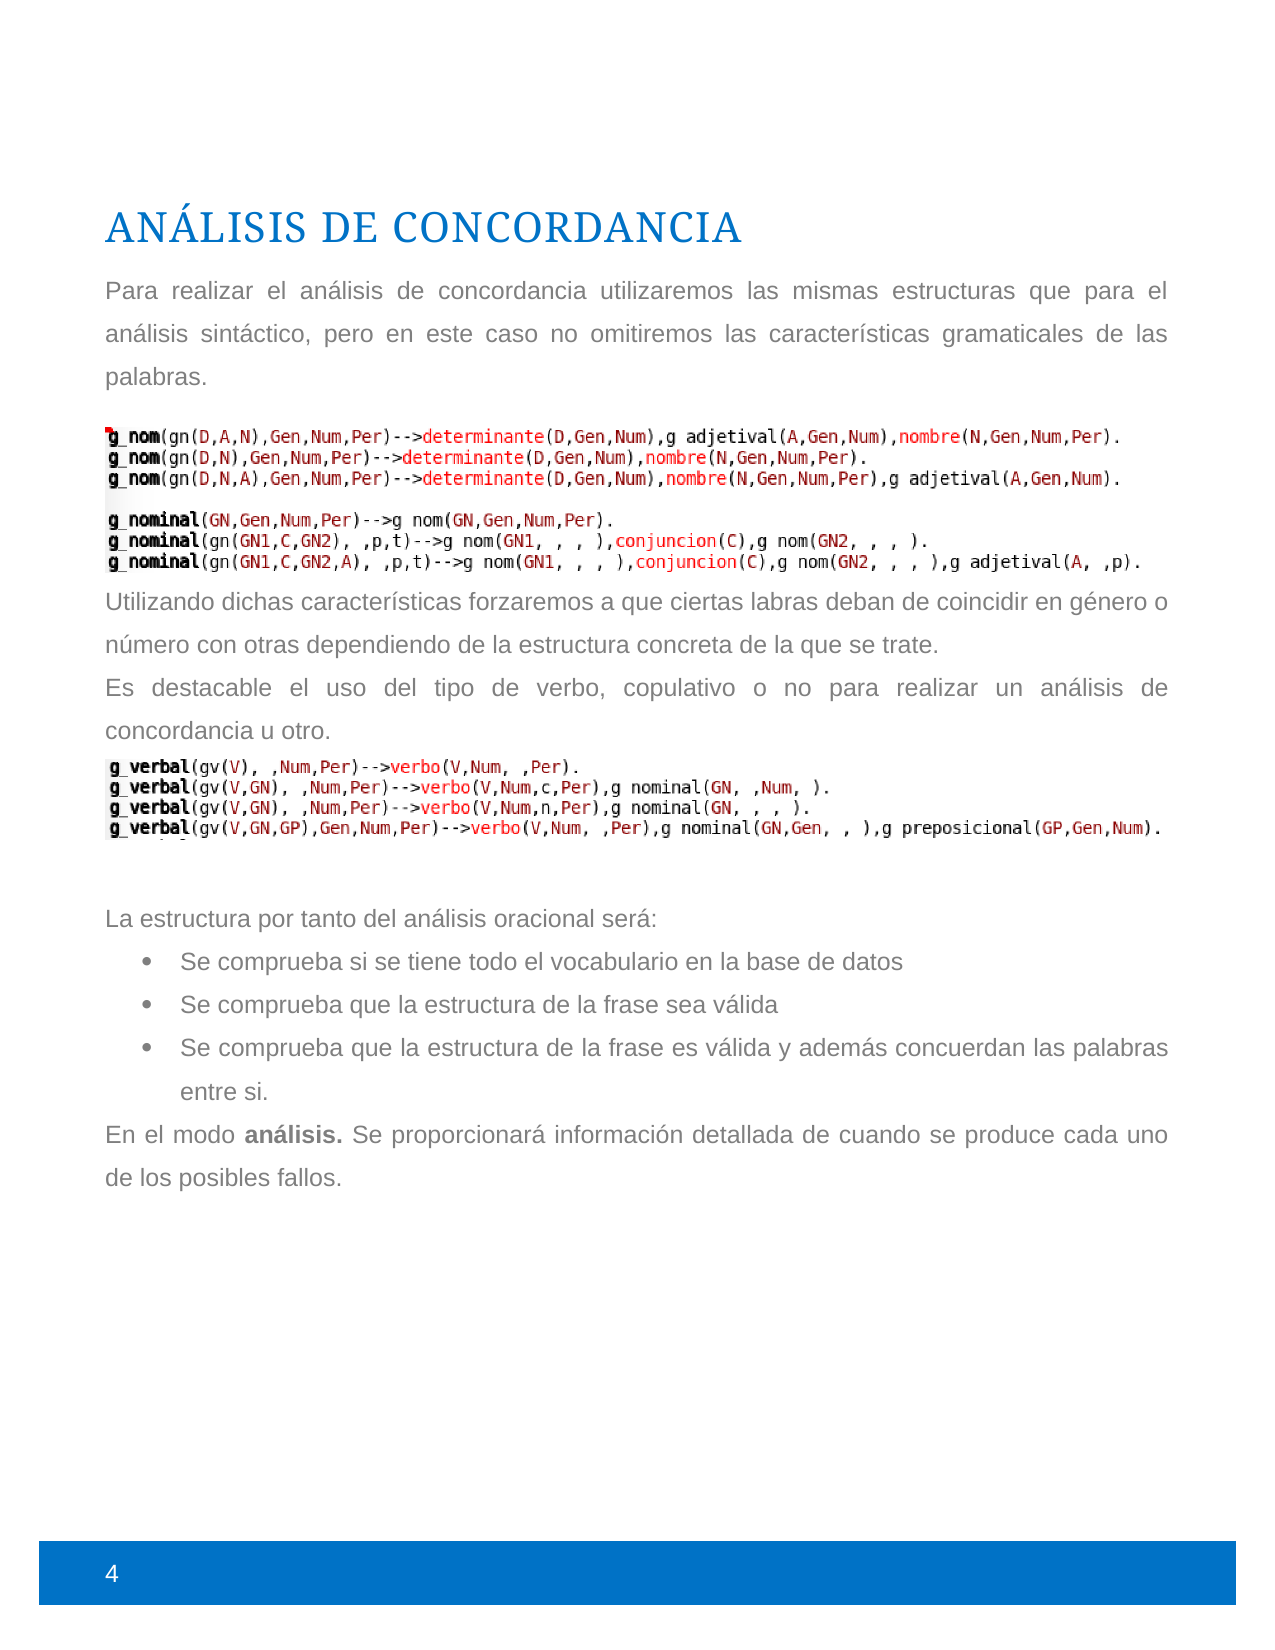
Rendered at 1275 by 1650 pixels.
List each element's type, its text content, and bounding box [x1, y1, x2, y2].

list Se comprueba si se tiene todo el vocabulario en la base de datos [142, 947, 1170, 976]
list Se comprueba que la estructura de la frase es válida y además concuerdan las palabras entre si. [142, 1033, 1170, 1105]
text La estructura por tanto del análisis oracional será: [105, 904, 1170, 932]
text Para realizar el análisis de concordancia utilizaremos las mismas estructuras que para el análisis sintáctico, pero en este caso no omitiremos las características gramaticales de las palabras. [105, 276, 1170, 391]
text Es destacable el uso del tipo de verbo, copulativo o no para realizar un análisis de concordancia u otro. [105, 673, 1170, 745]
picture [105, 759, 1170, 840]
subtitle Análisis de concordancia [105, 198, 1170, 255]
picture [105, 427, 1147, 573]
text En el modo análisis. Se proporcionará información detallada de cuando se produce cada uno de los posibles fallos. [105, 1119, 1170, 1191]
list Se comprueba que la estructura de la frase sea válida [142, 990, 1170, 1019]
